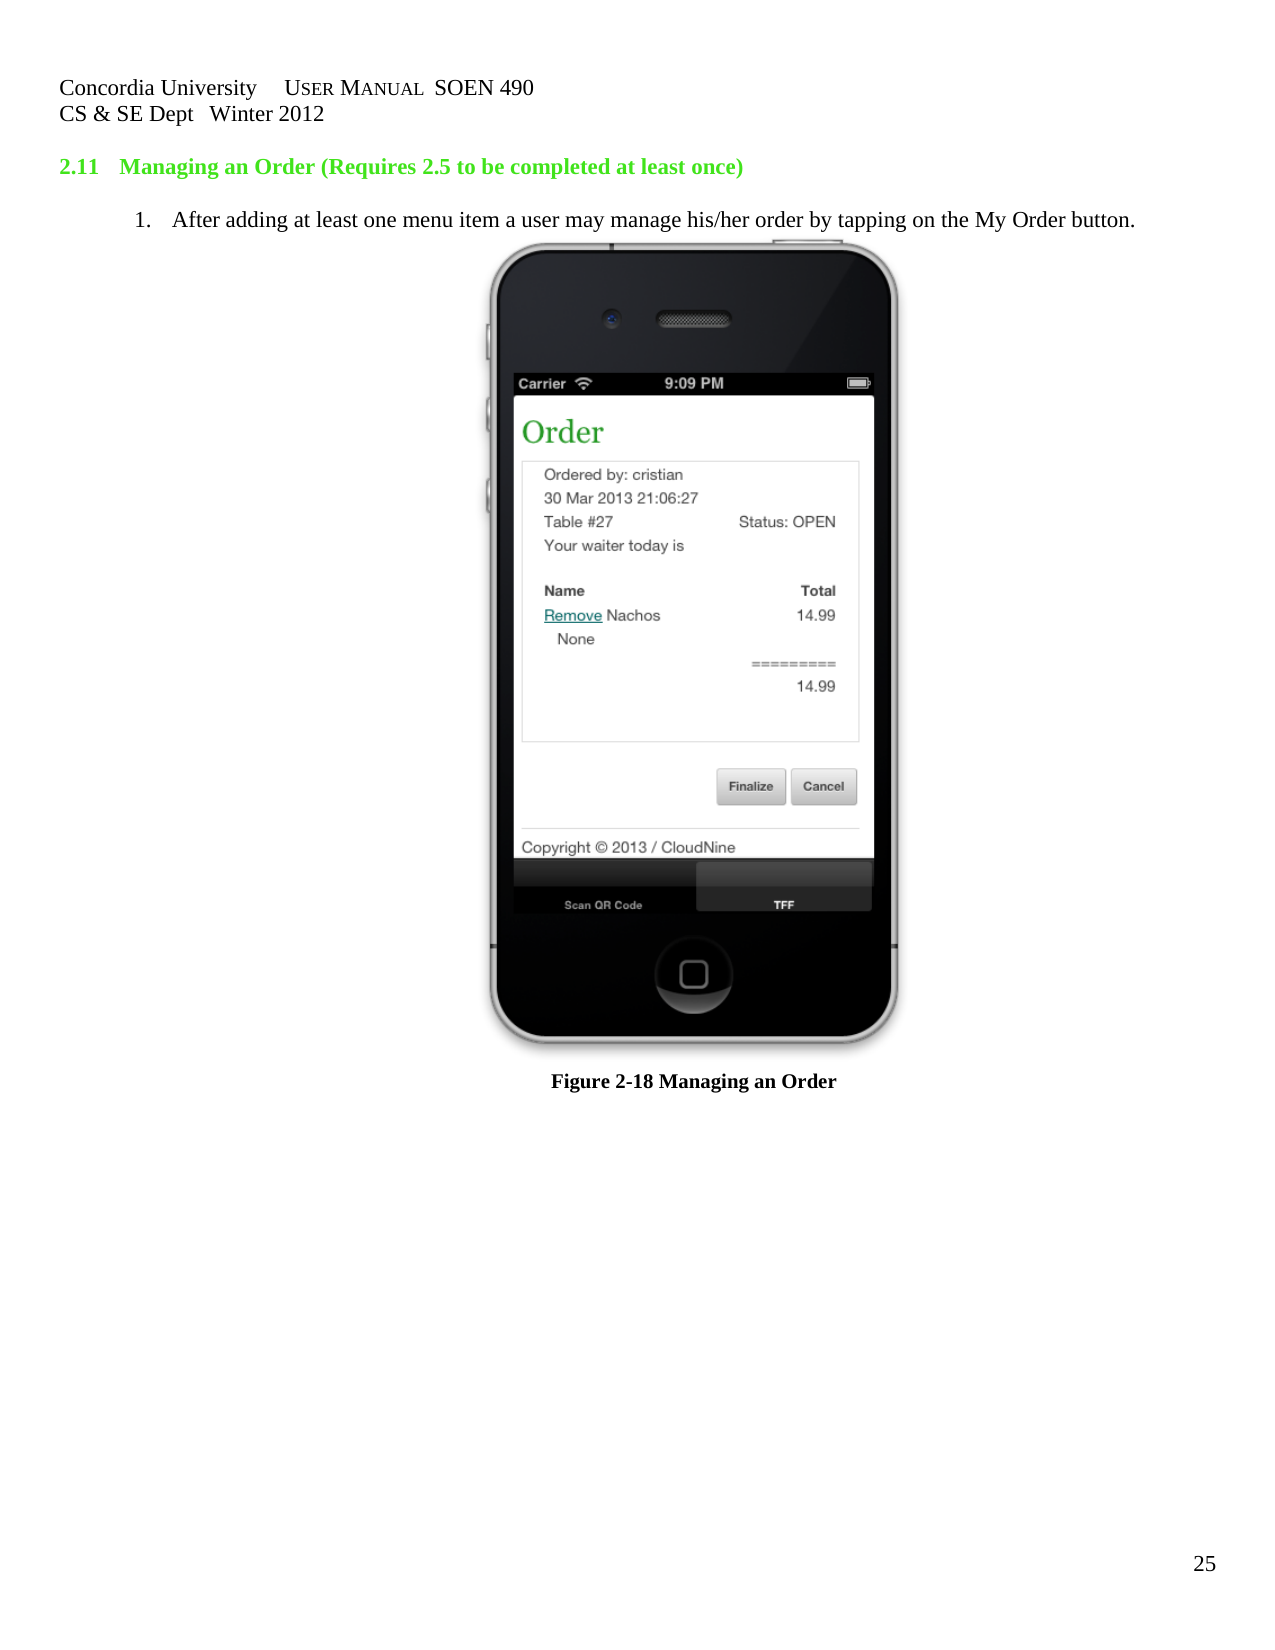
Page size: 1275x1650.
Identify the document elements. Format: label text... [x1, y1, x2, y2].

picture [471, 232, 917, 1069]
subtitle Managing an Order (Requires 2.5 to be completed at least once) [59, 153, 1216, 179]
list After adding at least one menu item a user may manage his/her order by tapping on the My Order button. [134, 206, 1216, 232]
text Figure 2-18 Managing an Order [172, 1069, 1216, 1093]
